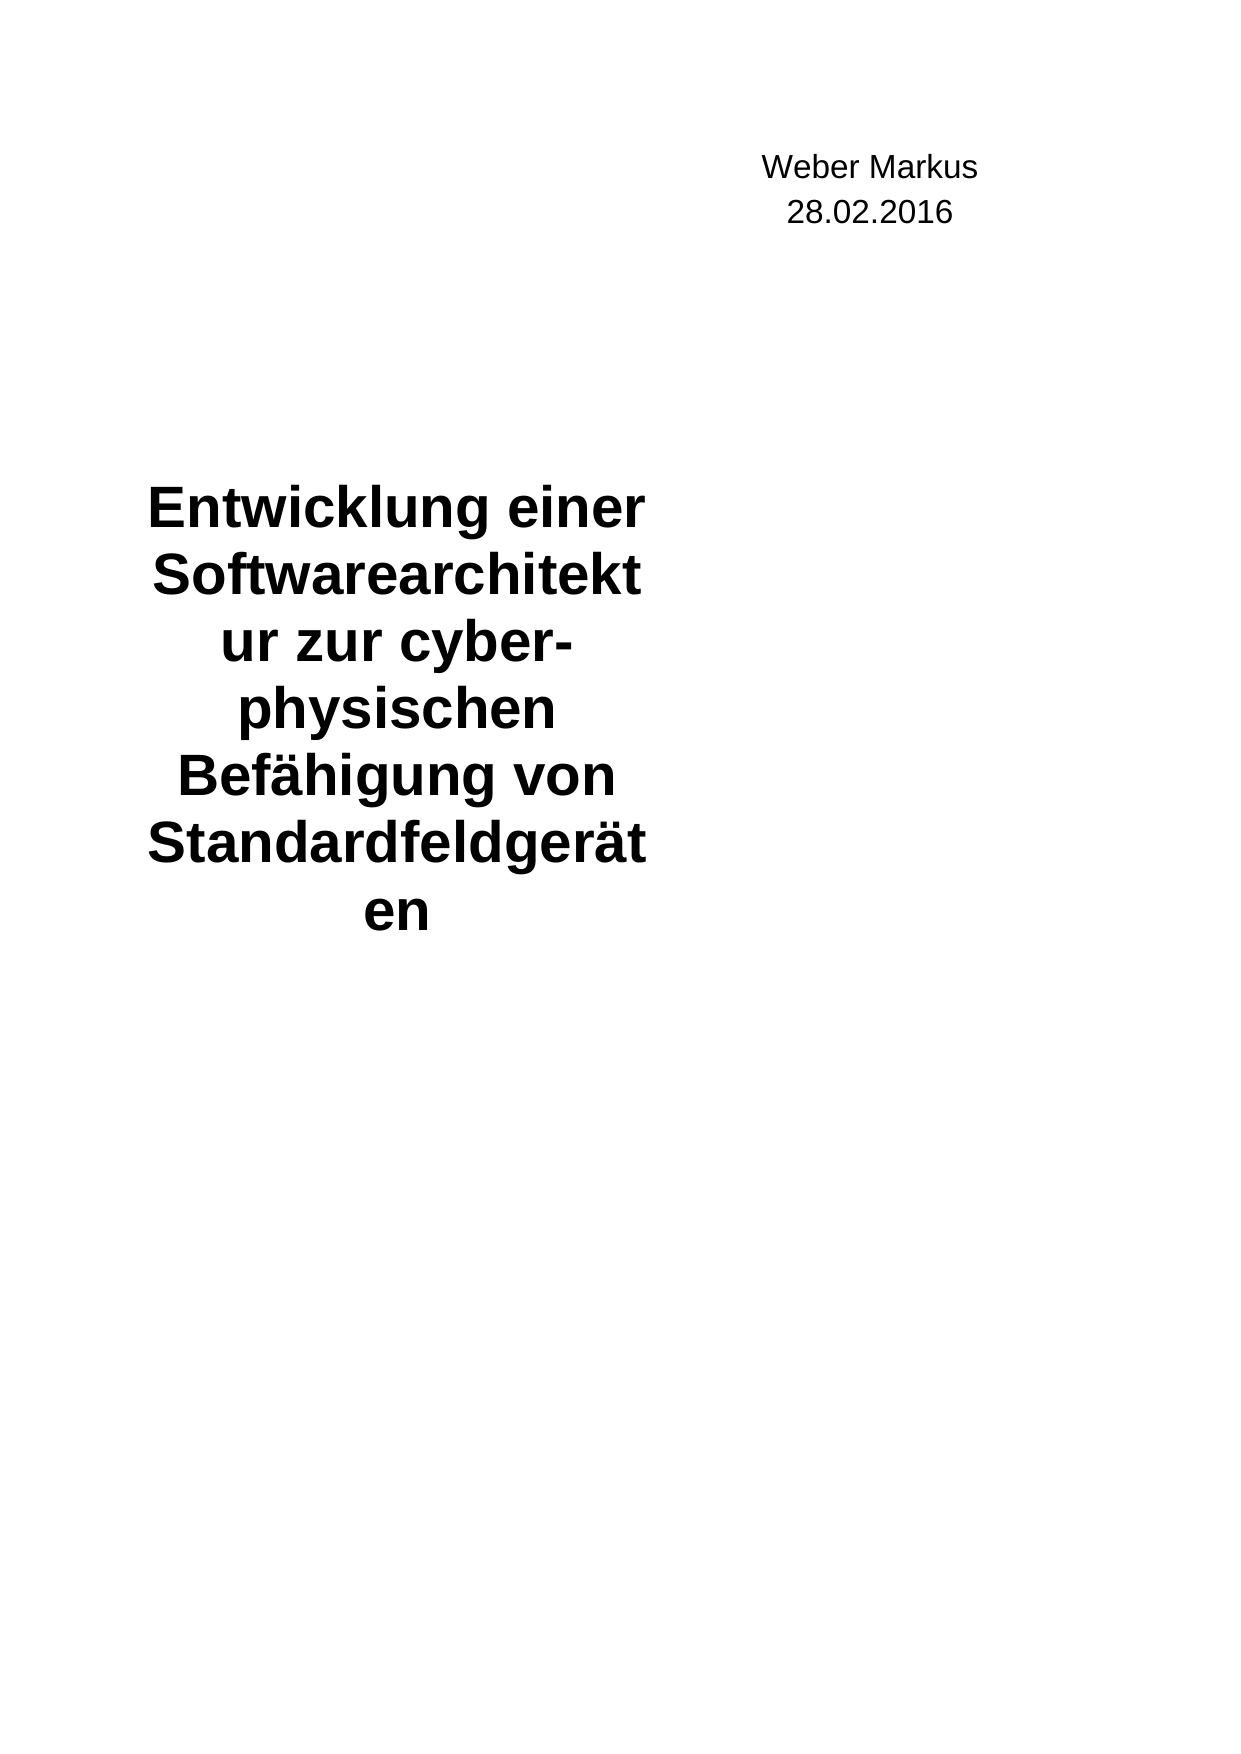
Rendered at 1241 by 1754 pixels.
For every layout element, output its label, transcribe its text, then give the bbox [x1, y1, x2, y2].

subtitle 28.02.2016 [148, 192, 1093, 231]
title Entwicklung einer Softwarearchitektur zur cyber-physischen Befähigung von Standardfeldgeräten [148, 473, 647, 942]
subtitle Weber Markus [148, 148, 1093, 186]
